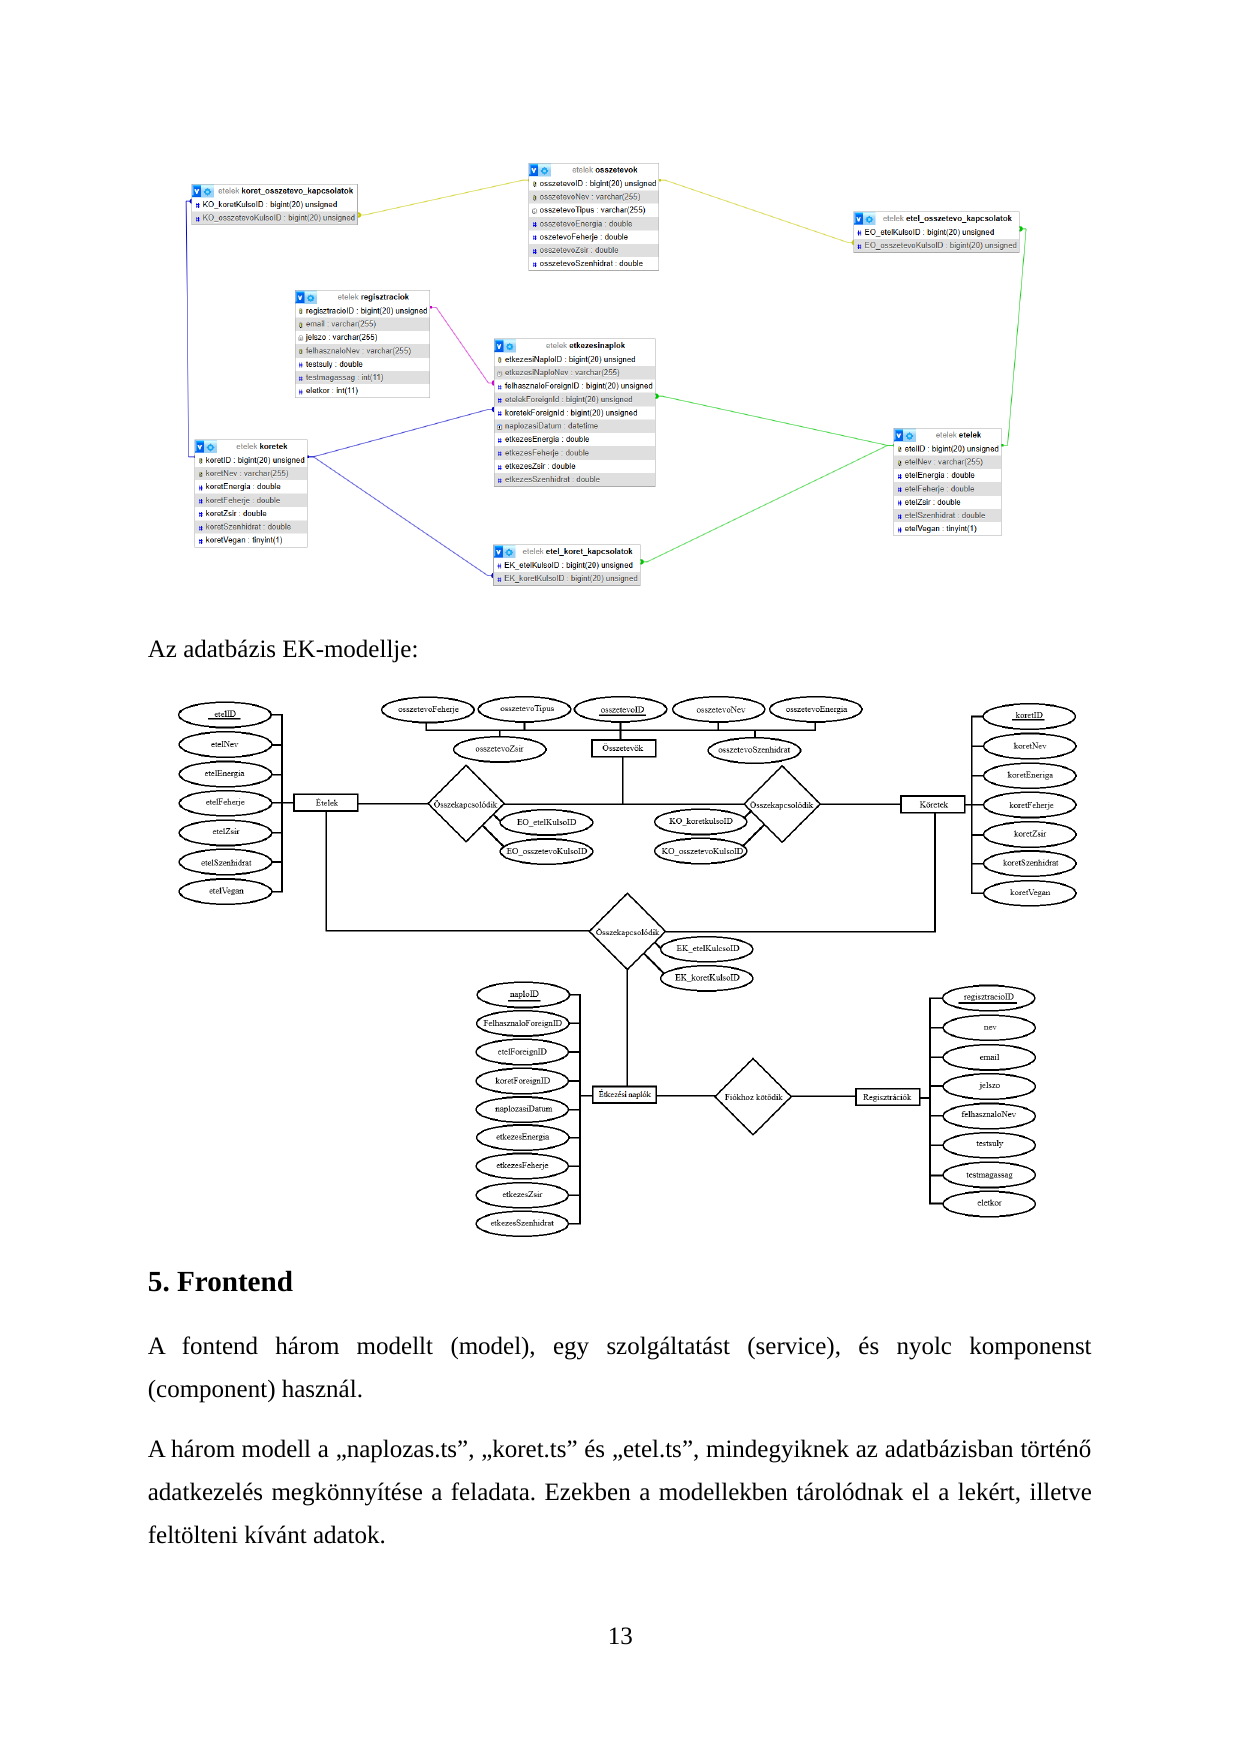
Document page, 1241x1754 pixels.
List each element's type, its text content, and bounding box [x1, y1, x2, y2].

text A három modell a „naplozas.ts”, „koret.ts” és „etel.ts”, mindegyiknek az adatbázisban történő adatkezelés megkönnyítése a feladata. Ezekben a modellekben tárolódnak el a lekért, illetve feltölteni kívánt adatok. [148, 1434, 1092, 1549]
text 5. Frontend [148, 1264, 1092, 1297]
picture [147, 683, 1093, 1243]
text Az adatbázis EK-modellje: [148, 634, 1092, 663]
picture [147, 147, 1093, 613]
text A fontend három modellt (model), egy szolgáltatást (service), és nyolc komponenst (component) használ. [148, 1331, 1092, 1403]
